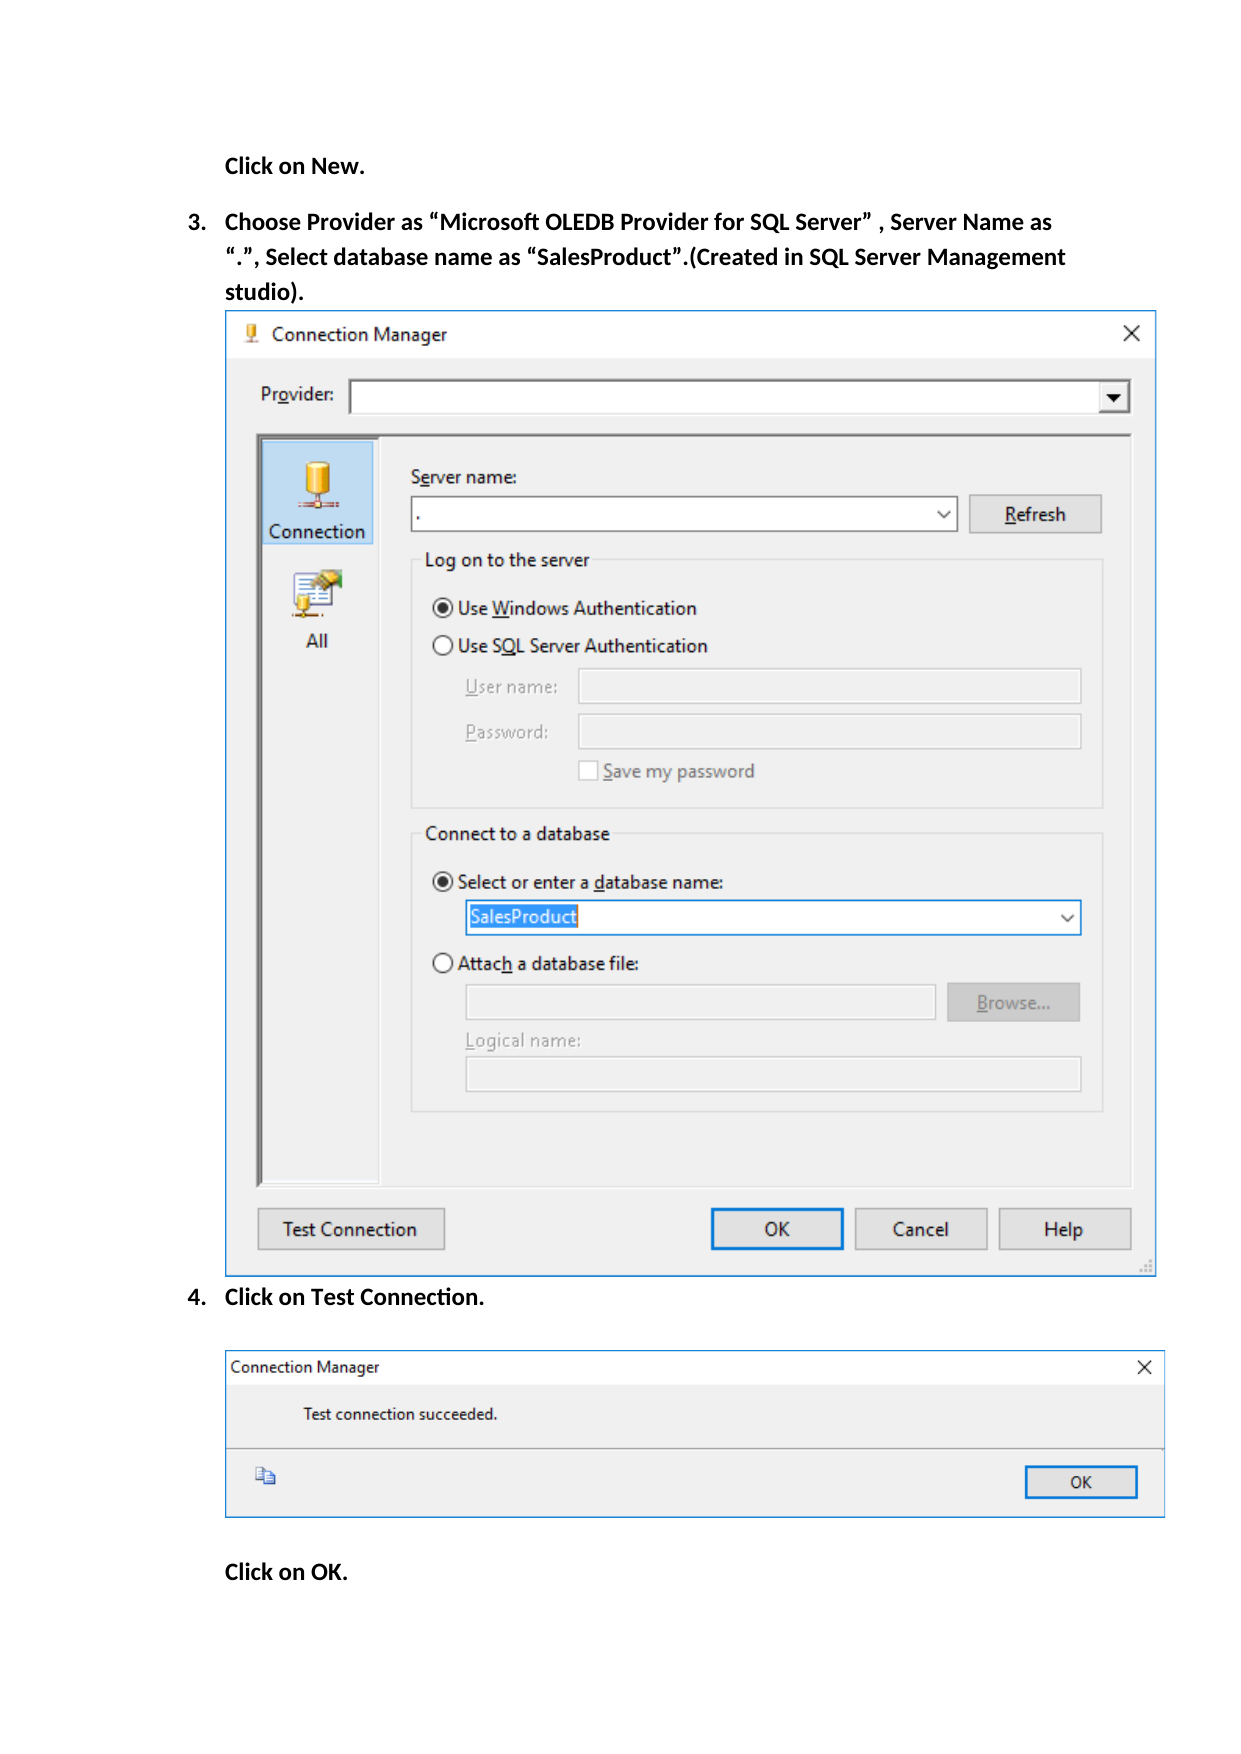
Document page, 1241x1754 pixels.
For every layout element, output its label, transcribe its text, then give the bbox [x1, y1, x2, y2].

picture [225, 1350, 1166, 1518]
list Choose Provider as “Microsoft OLEDB Provider for SQL Server” , Server Name as “.”, Select database name as “SalesProduct”.(Created in SQL Server Management studio). [187, 206, 1090, 306]
list Click on Test Connection. [187, 1281, 1090, 1311]
text Click on New. [150, 150, 1090, 181]
list Click on OK. [225, 1556, 1090, 1587]
picture [225, 310, 1157, 1277]
